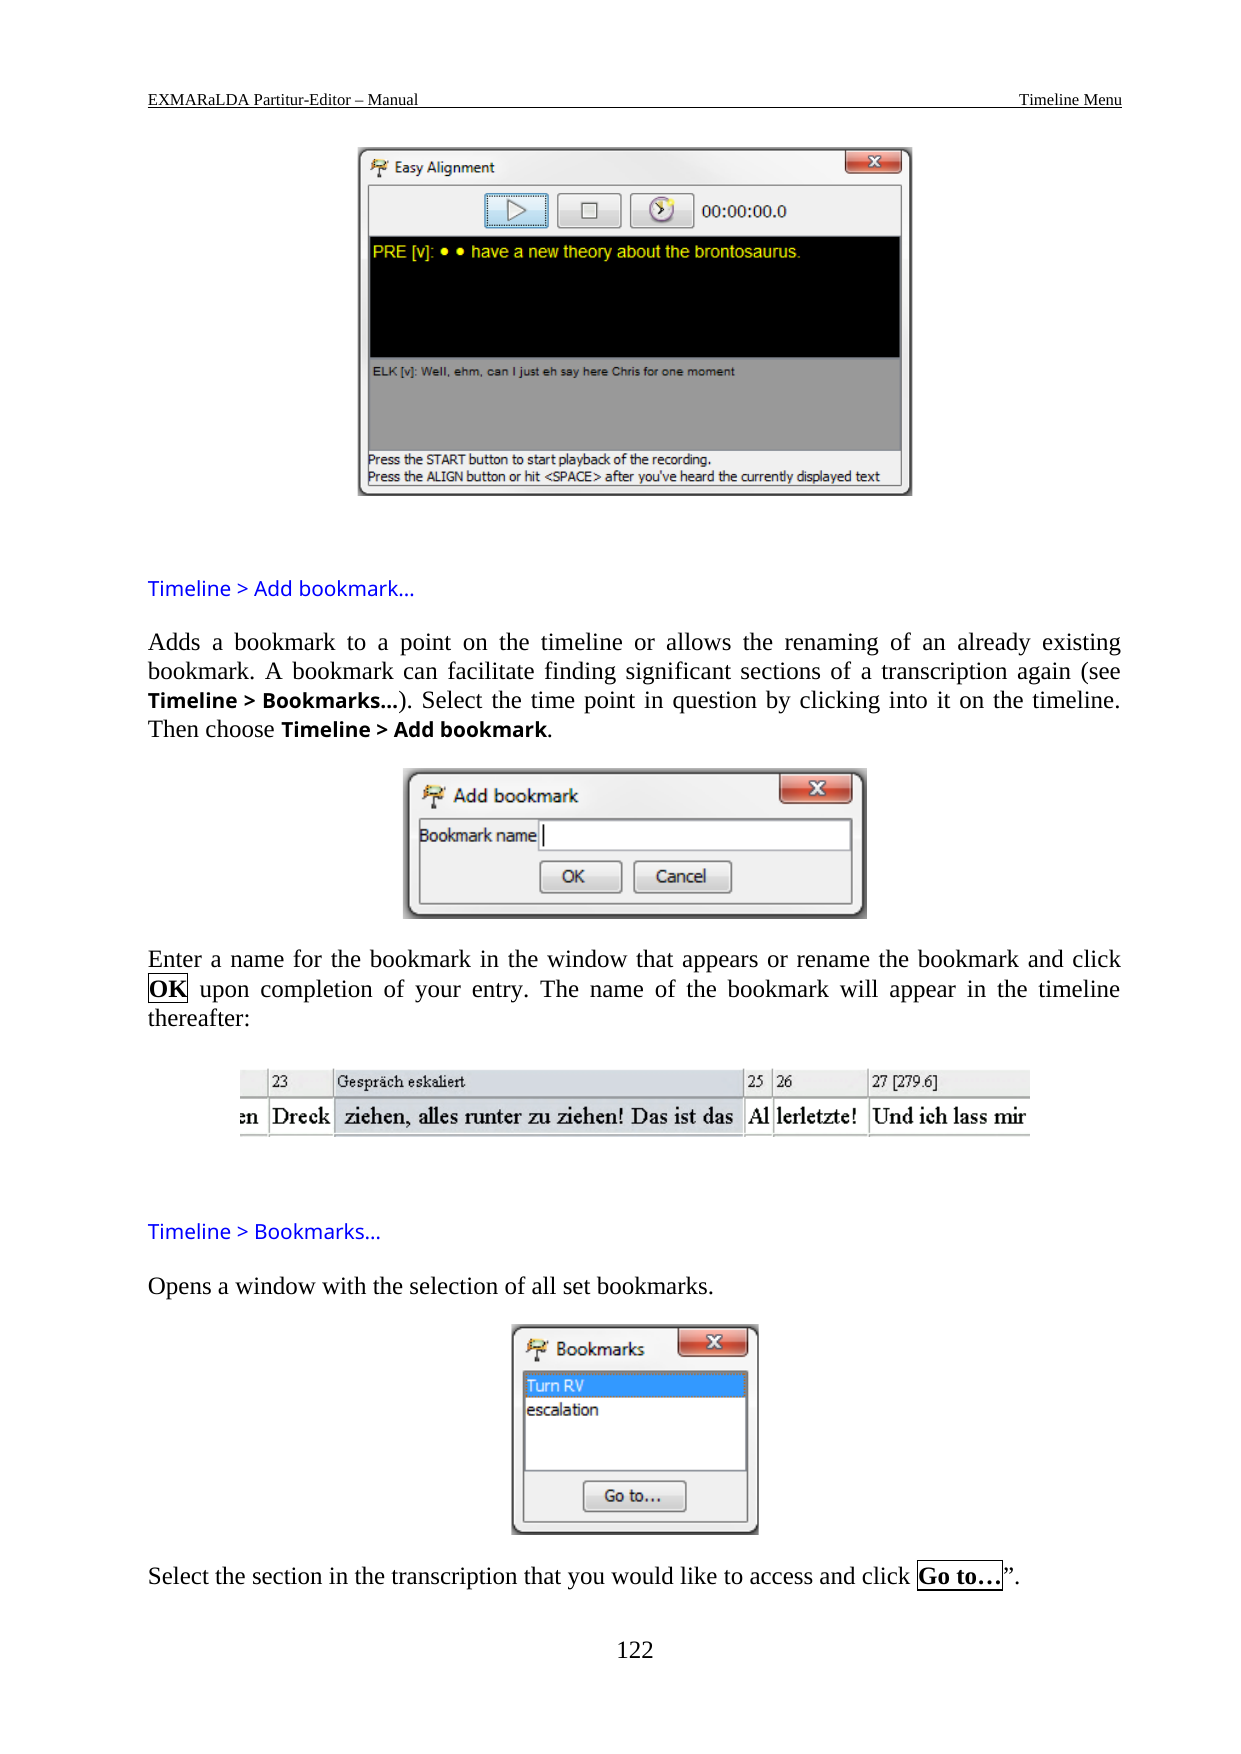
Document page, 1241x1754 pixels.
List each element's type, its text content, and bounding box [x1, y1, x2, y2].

picture [402, 768, 867, 919]
text Enter a name for the bookmark in the window that appears or rename the bookmark and click OK upon completion of your entry. The name of the bookmark will appear in the timeline thereafter: [148, 944, 1122, 1032]
picture [511, 1324, 759, 1535]
picture [240, 1057, 1030, 1137]
text Opens a window with the selection of all set bookmarks. [148, 1271, 1122, 1299]
text Adds a bookmark to a point on the timeline or allows the renaming of an already existing bookmark. A bookmark can facilitate finding significant sections of a transcription again (see Timeline > Bookmarks…). Select the time point in question by clicking into it on the timeline. Then choose Timeline > Add bookmark. [148, 627, 1122, 744]
subtitle Timeline > Bookmarks… [148, 1217, 1122, 1246]
subtitle Timeline > Add bookmark… [148, 574, 1122, 602]
picture [357, 147, 913, 496]
text Select the section in the transcription that you would like to access and click Go to…”. [148, 1560, 917, 1591]
